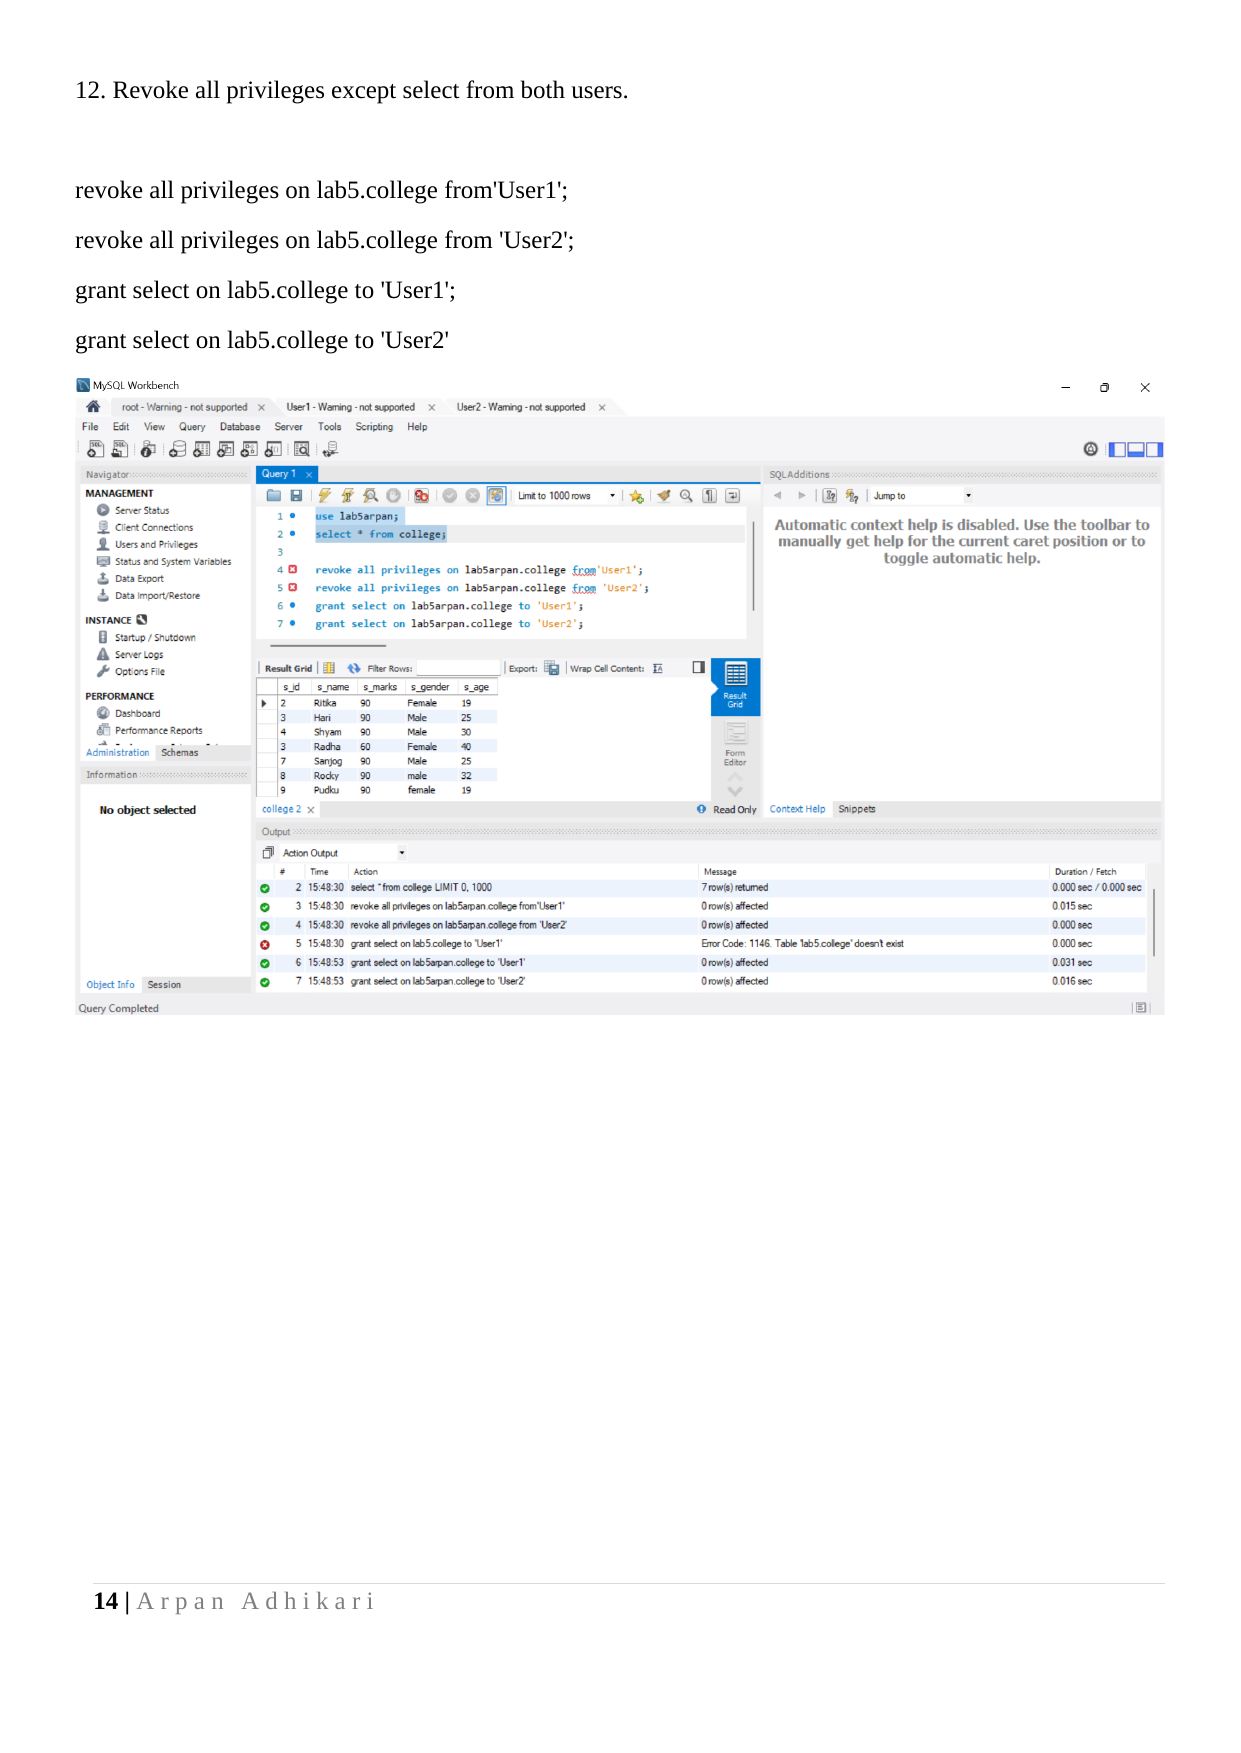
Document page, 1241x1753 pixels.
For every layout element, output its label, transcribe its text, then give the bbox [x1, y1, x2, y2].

text grant select on lab5.college to 'User1'; [75, 275, 1165, 304]
text grant select on lab5.college to 'User2' [75, 326, 1165, 354]
text revoke all privileges on lab5.college from'User1'; [75, 175, 1165, 204]
text revoke all privileges on lab5.college from 'User2'; [75, 225, 1165, 254]
text 12. Revoke all privileges except select from both users. [75, 75, 1165, 104]
picture [75, 375, 1165, 1015]
